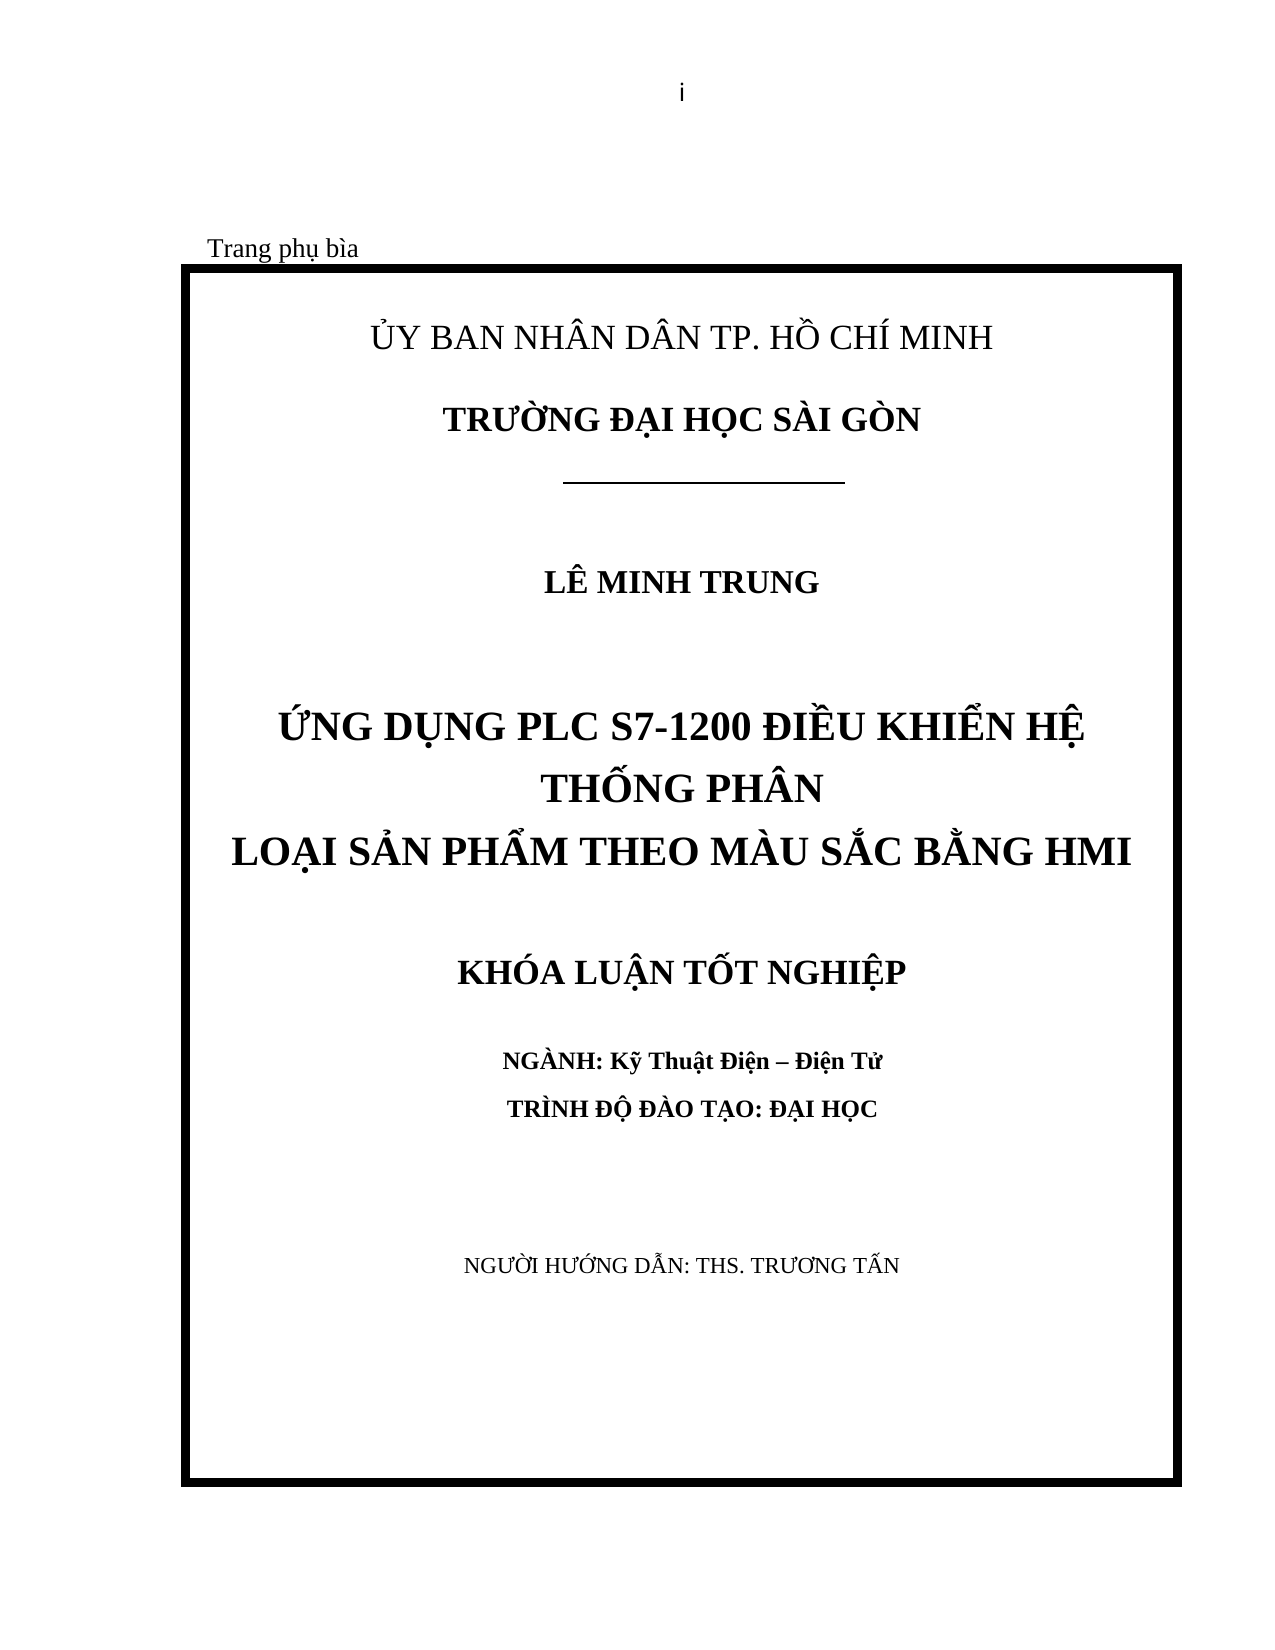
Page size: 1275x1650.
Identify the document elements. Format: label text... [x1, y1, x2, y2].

text ỨNG DỤNG PLC S7-1200 ĐIỀU KHIỂN HỆ THỐNG PHÂN LOẠI SẢN PHẨM THEO MÀU SẮC BẰNG HMI [207, 701, 1157, 874]
subtitle Trang phụ bìa [207, 232, 1157, 263]
text NgƯỜI HƯỚNG DẪN: THS. TRƯƠNG TẤN [207, 1252, 1157, 1279]
text NGÀNH: Kỹ Thuật Điện – Điện Tử [228, 1046, 1157, 1075]
text KHÓA LUẬN TỐT NGHIỆP [207, 951, 1157, 992]
text ỦY BAN NHÂN DÂN TP. HỒ CHÍ MINH [207, 316, 1157, 357]
text LÊ MINH TRUNG [207, 562, 1157, 601]
text tRÌNH ĐỘ ĐÀO TẠO: ĐẠI HỌC [228, 1094, 1157, 1123]
subtitle TRƯỜNG ĐẠI HỌC SÀI GÒN [207, 398, 1157, 439]
